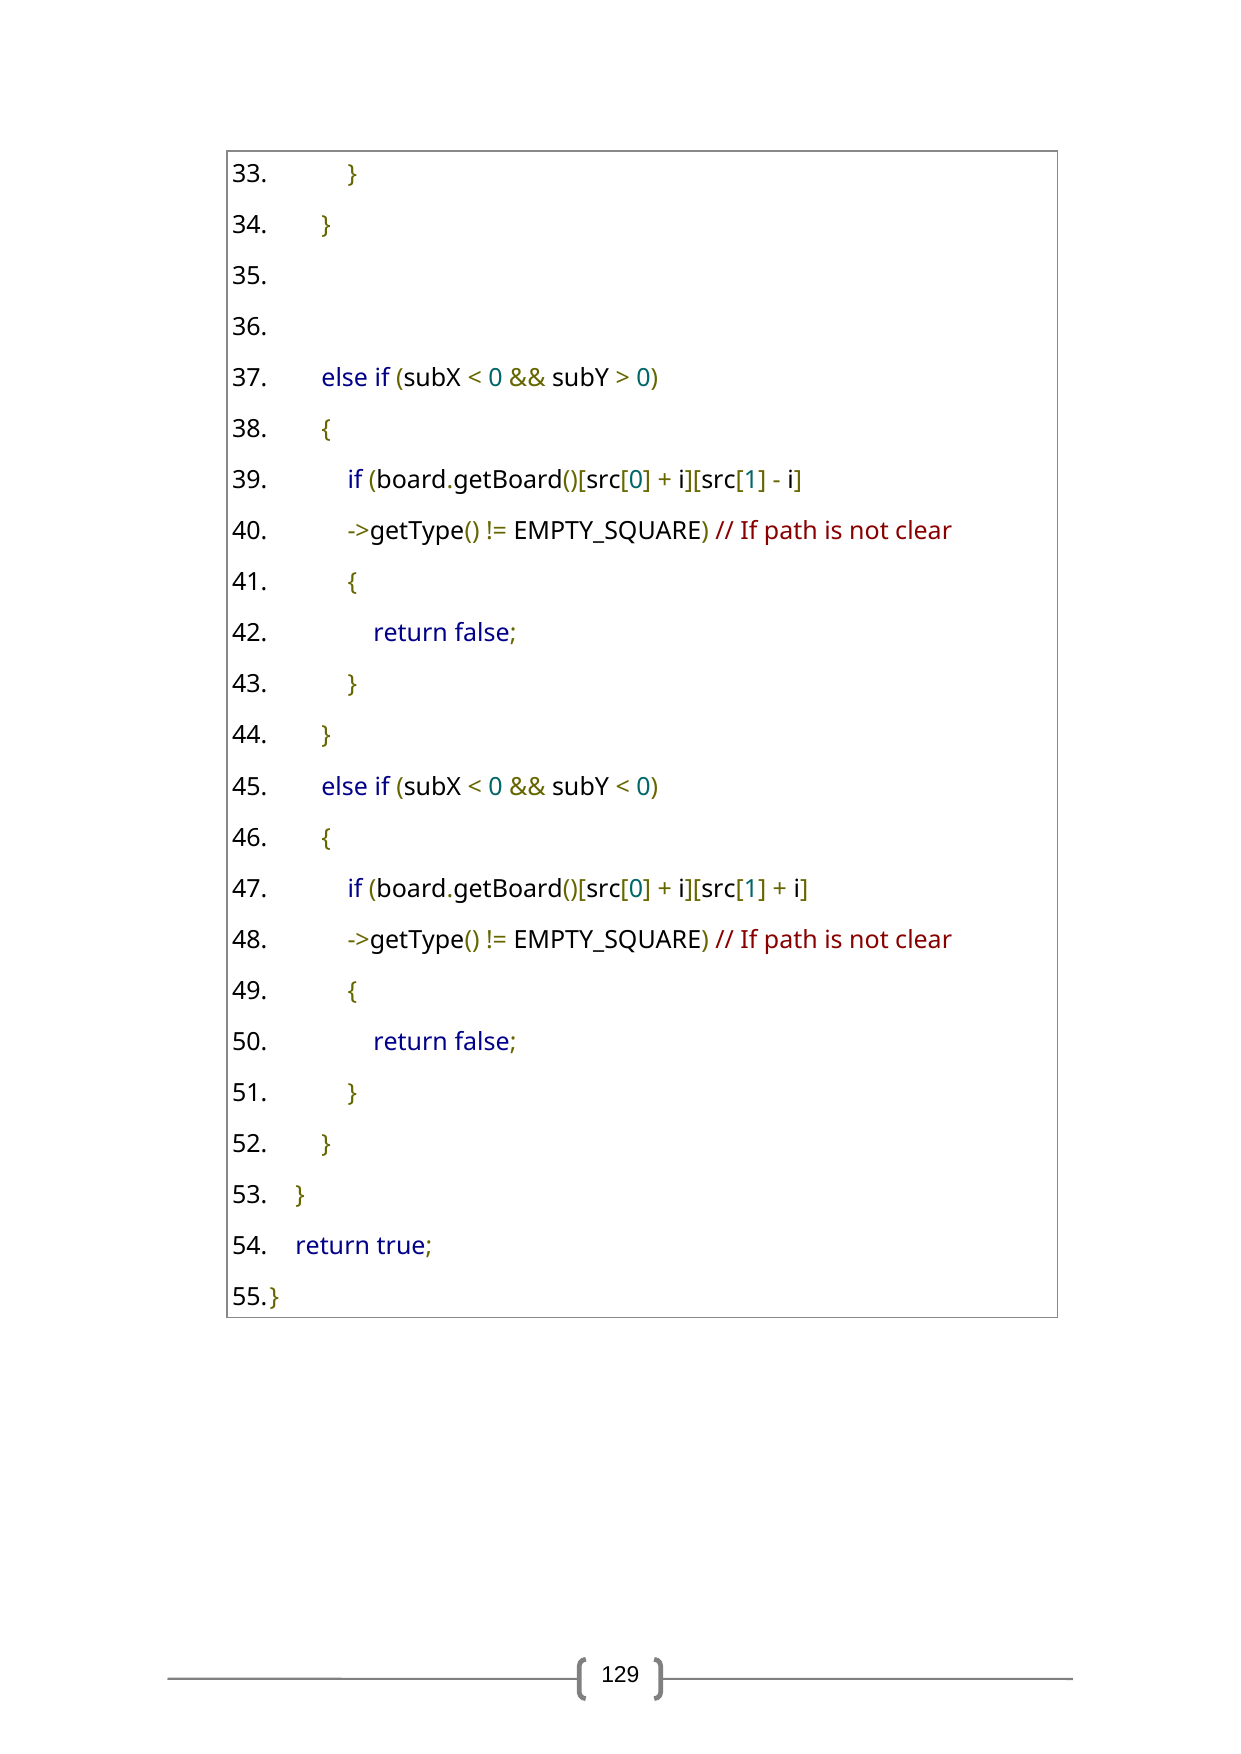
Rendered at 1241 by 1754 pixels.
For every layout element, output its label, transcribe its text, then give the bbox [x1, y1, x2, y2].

list { [228, 813, 1057, 853]
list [228, 507, 1057, 547]
list return false; [228, 609, 1057, 649]
list } [228, 201, 1057, 241]
list return true; [228, 1222, 1057, 1262]
list } [228, 152, 1057, 190]
list { [228, 405, 1057, 445]
list return false; [228, 1018, 1057, 1057]
list } [228, 1069, 1057, 1108]
list if (board.getBoard()[src[0] + i][src[1] - i] [228, 456, 1057, 496]
list { [228, 967, 1057, 1006]
list else if (subX < 0 && subY > 0) [228, 354, 1057, 394]
list } [228, 660, 1057, 700]
list } [228, 711, 1057, 751]
list if (board.getBoard()[src[0] + i][src[1] + i] [228, 864, 1057, 904]
list } [228, 1120, 1057, 1159]
list else if (subX < 0 && subY < 0) [228, 762, 1057, 802]
list ->getType() != EMPTY_SQUARE) // If path is not clear [228, 916, 1057, 955]
list } [228, 1171, 1057, 1211]
list { [228, 558, 1057, 598]
list } [228, 1273, 1057, 1317]
